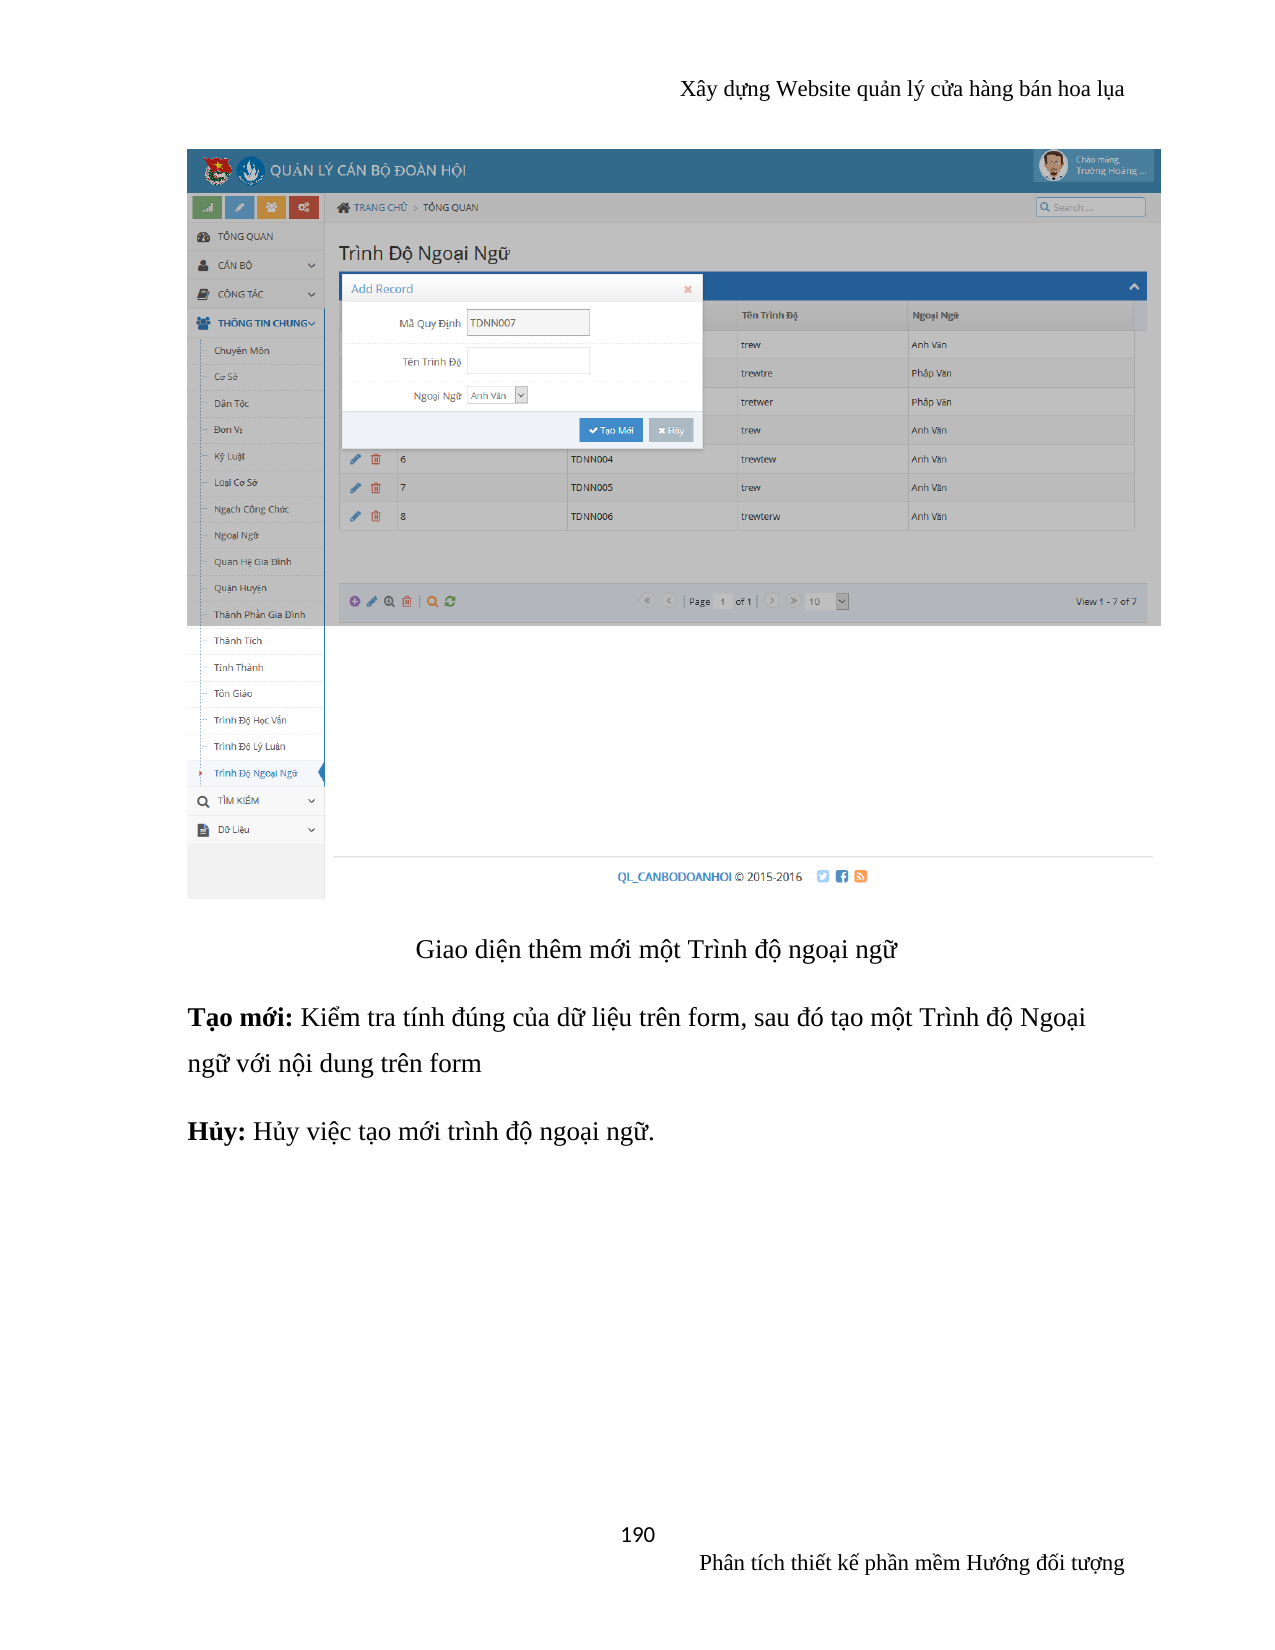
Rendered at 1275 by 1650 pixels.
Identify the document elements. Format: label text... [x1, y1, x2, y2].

picture [187, 149, 1161, 899]
text Hủy: Hủy việc tạo mới trình độ ngoại ngữ. [187, 1115, 1125, 1146]
text Giao diện thêm mới một Trình độ ngoại ngữ [187, 933, 1125, 964]
text Tạo mới: Kiểm tra tính đúng của dữ liệu trên form, sau đó tạo một Trình độ Ngoại ngữ với nội dung trên form [187, 1001, 1125, 1079]
